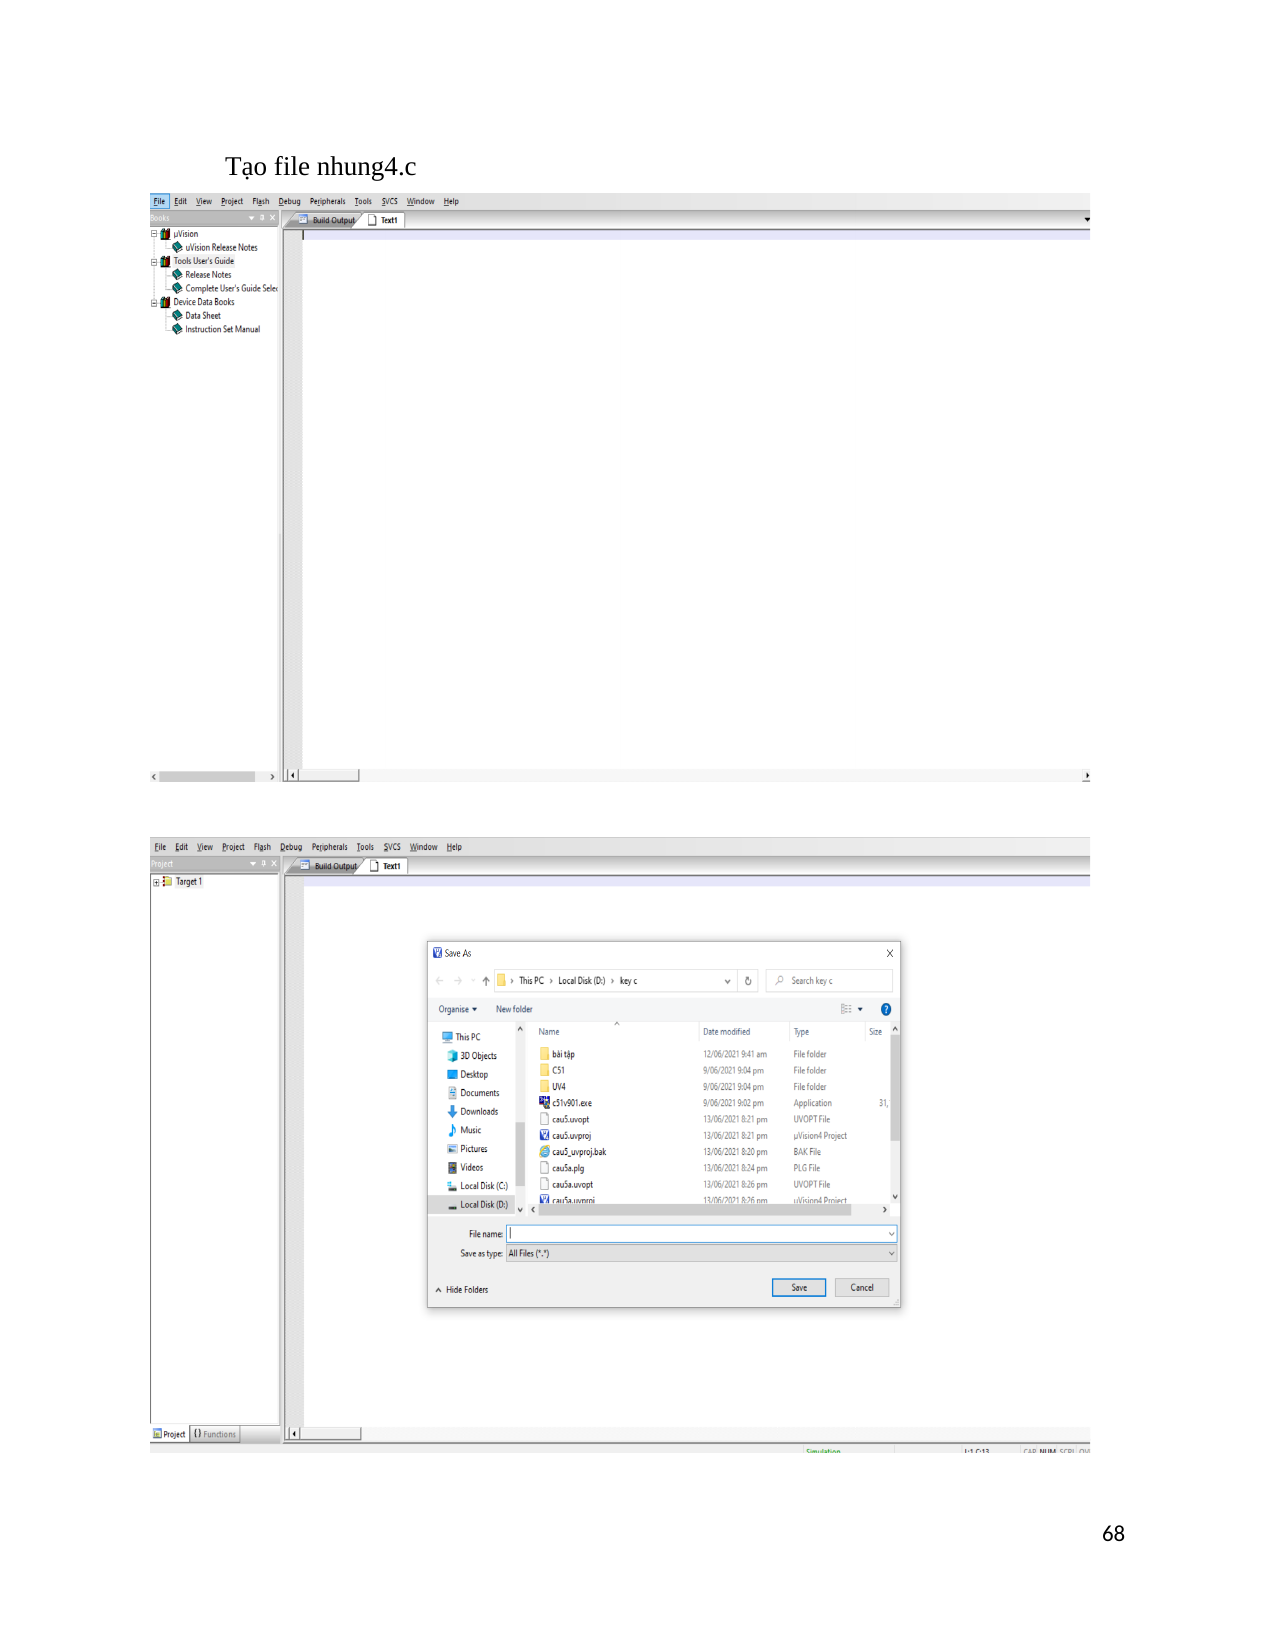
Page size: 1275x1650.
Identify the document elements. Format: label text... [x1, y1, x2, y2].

text Tạo file nhung4.c [150, 150, 1125, 181]
picture [150, 193, 1091, 782]
picture [150, 837, 1091, 1453]
